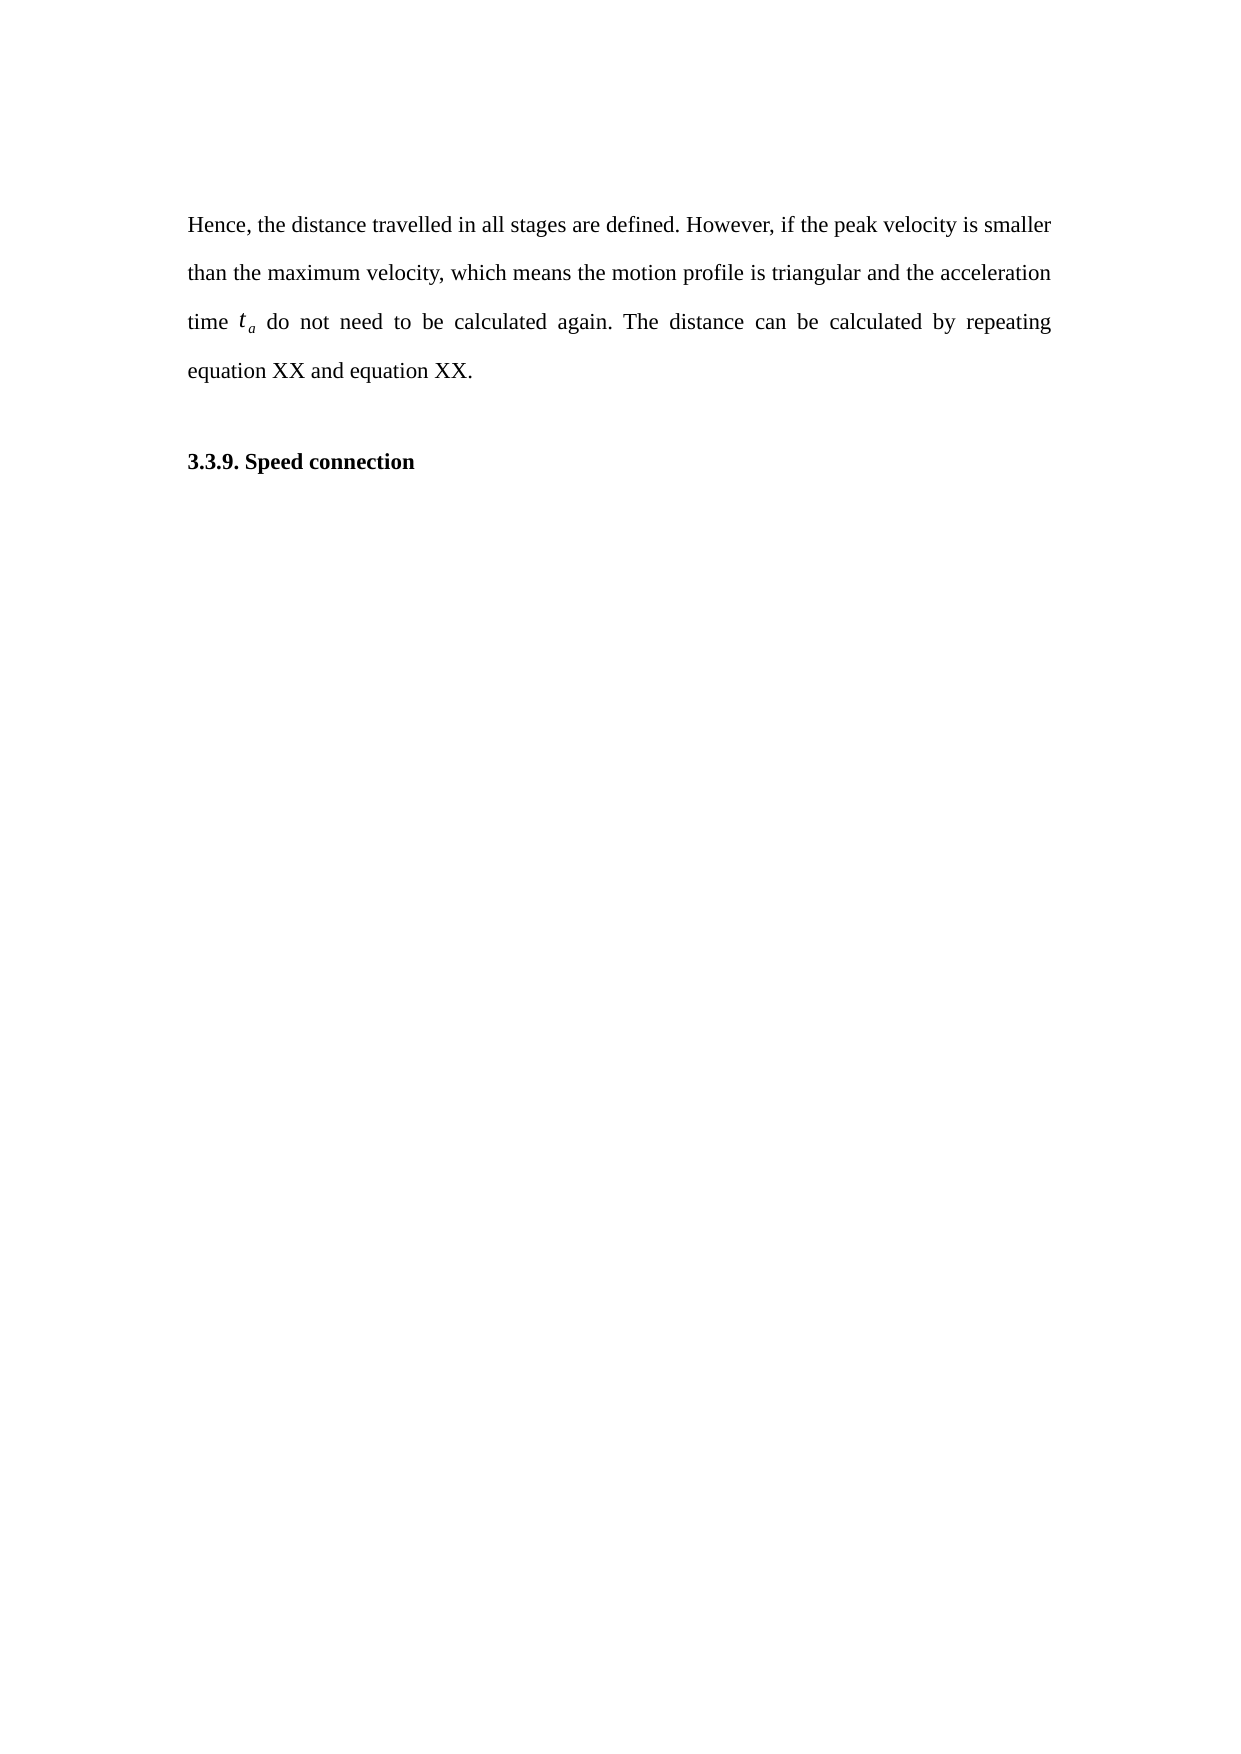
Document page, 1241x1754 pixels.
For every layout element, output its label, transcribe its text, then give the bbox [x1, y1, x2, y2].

text Hence, the distance travelled in all stages are defined. However, if the peak velocity is smaller than the maximum velocity, which means the motion profile is triangular and the acceleration time do not need to be calculated again. The distance can be calculated by repeating equation XX and equation XX. [187, 208, 1053, 386]
subtitle 3.3.9. Speed connection [187, 445, 1053, 478]
